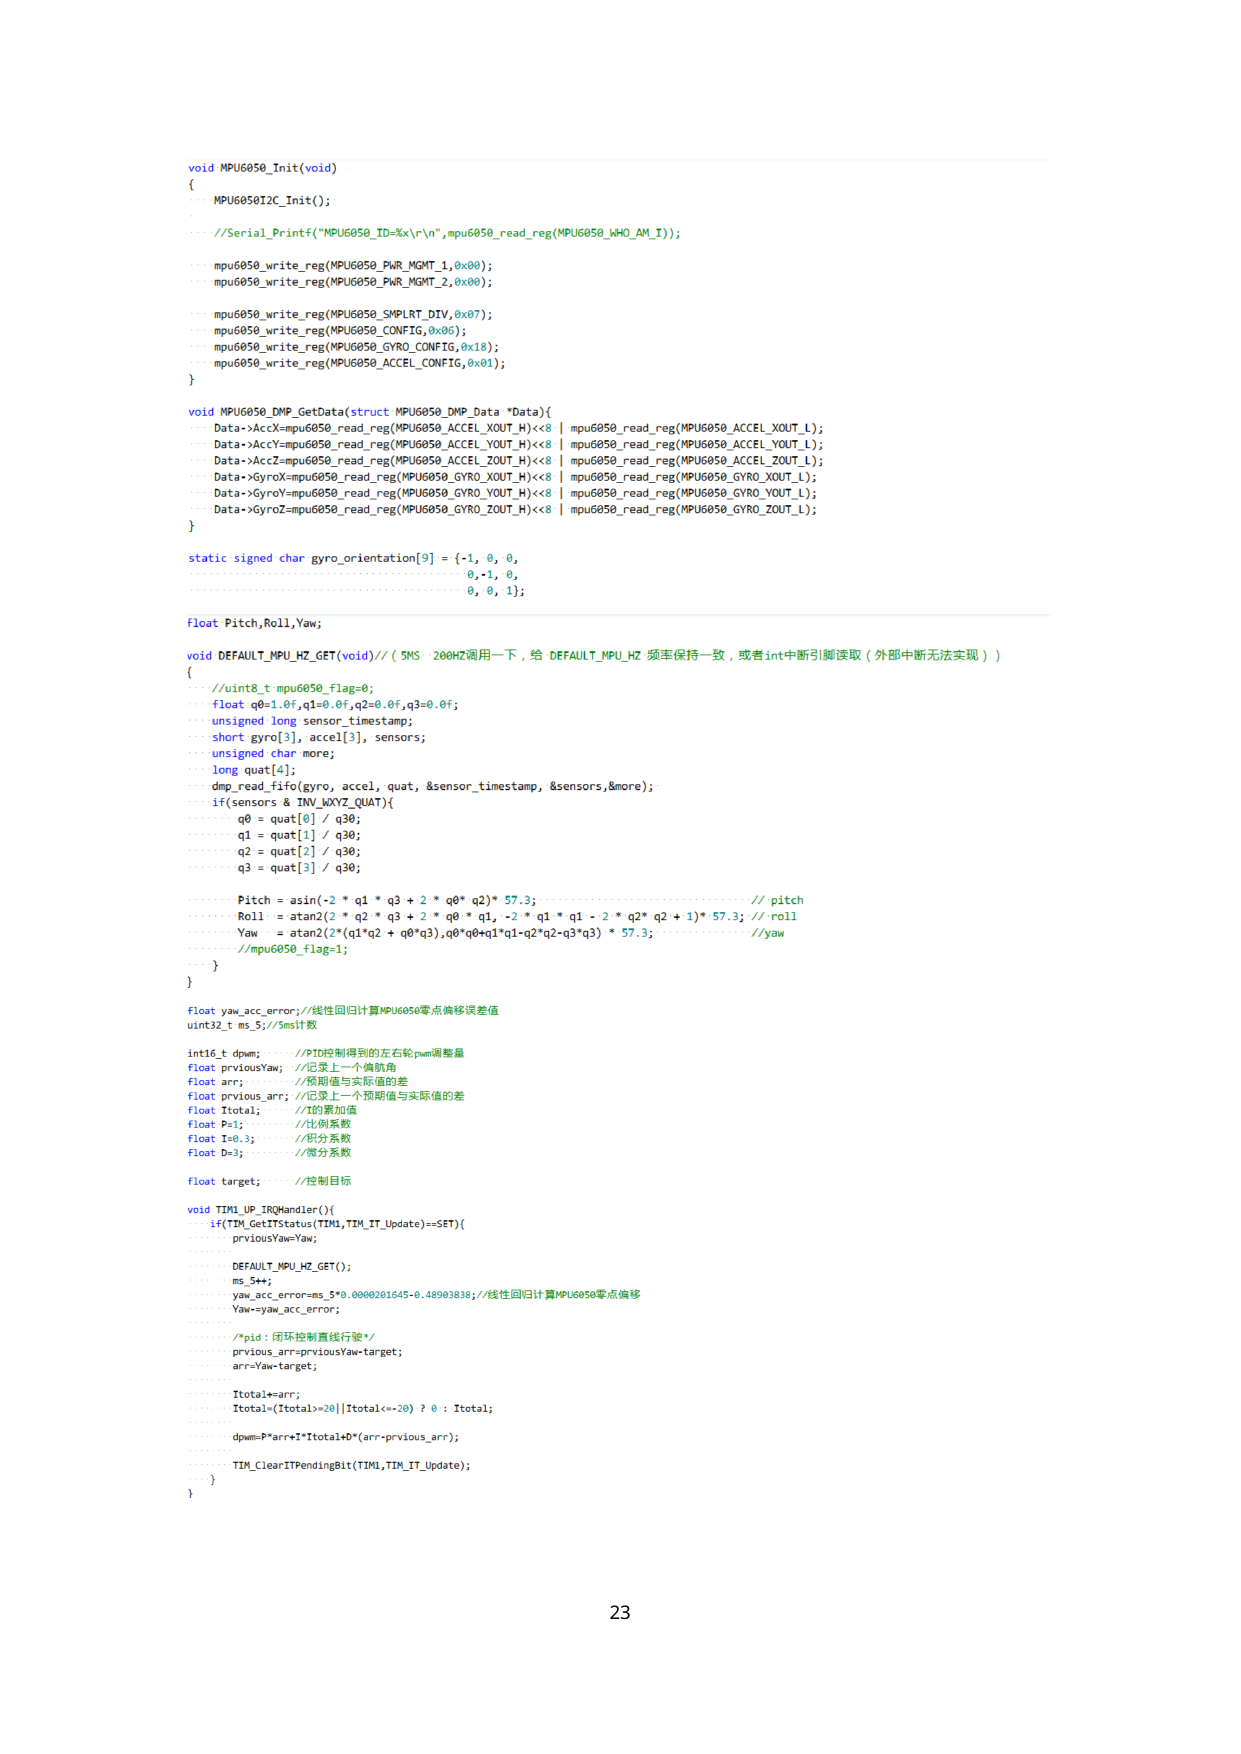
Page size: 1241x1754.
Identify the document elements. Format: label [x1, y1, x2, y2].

picture [187, 159, 1053, 601]
picture [187, 1004, 1053, 1498]
picture [187, 614, 1053, 991]
